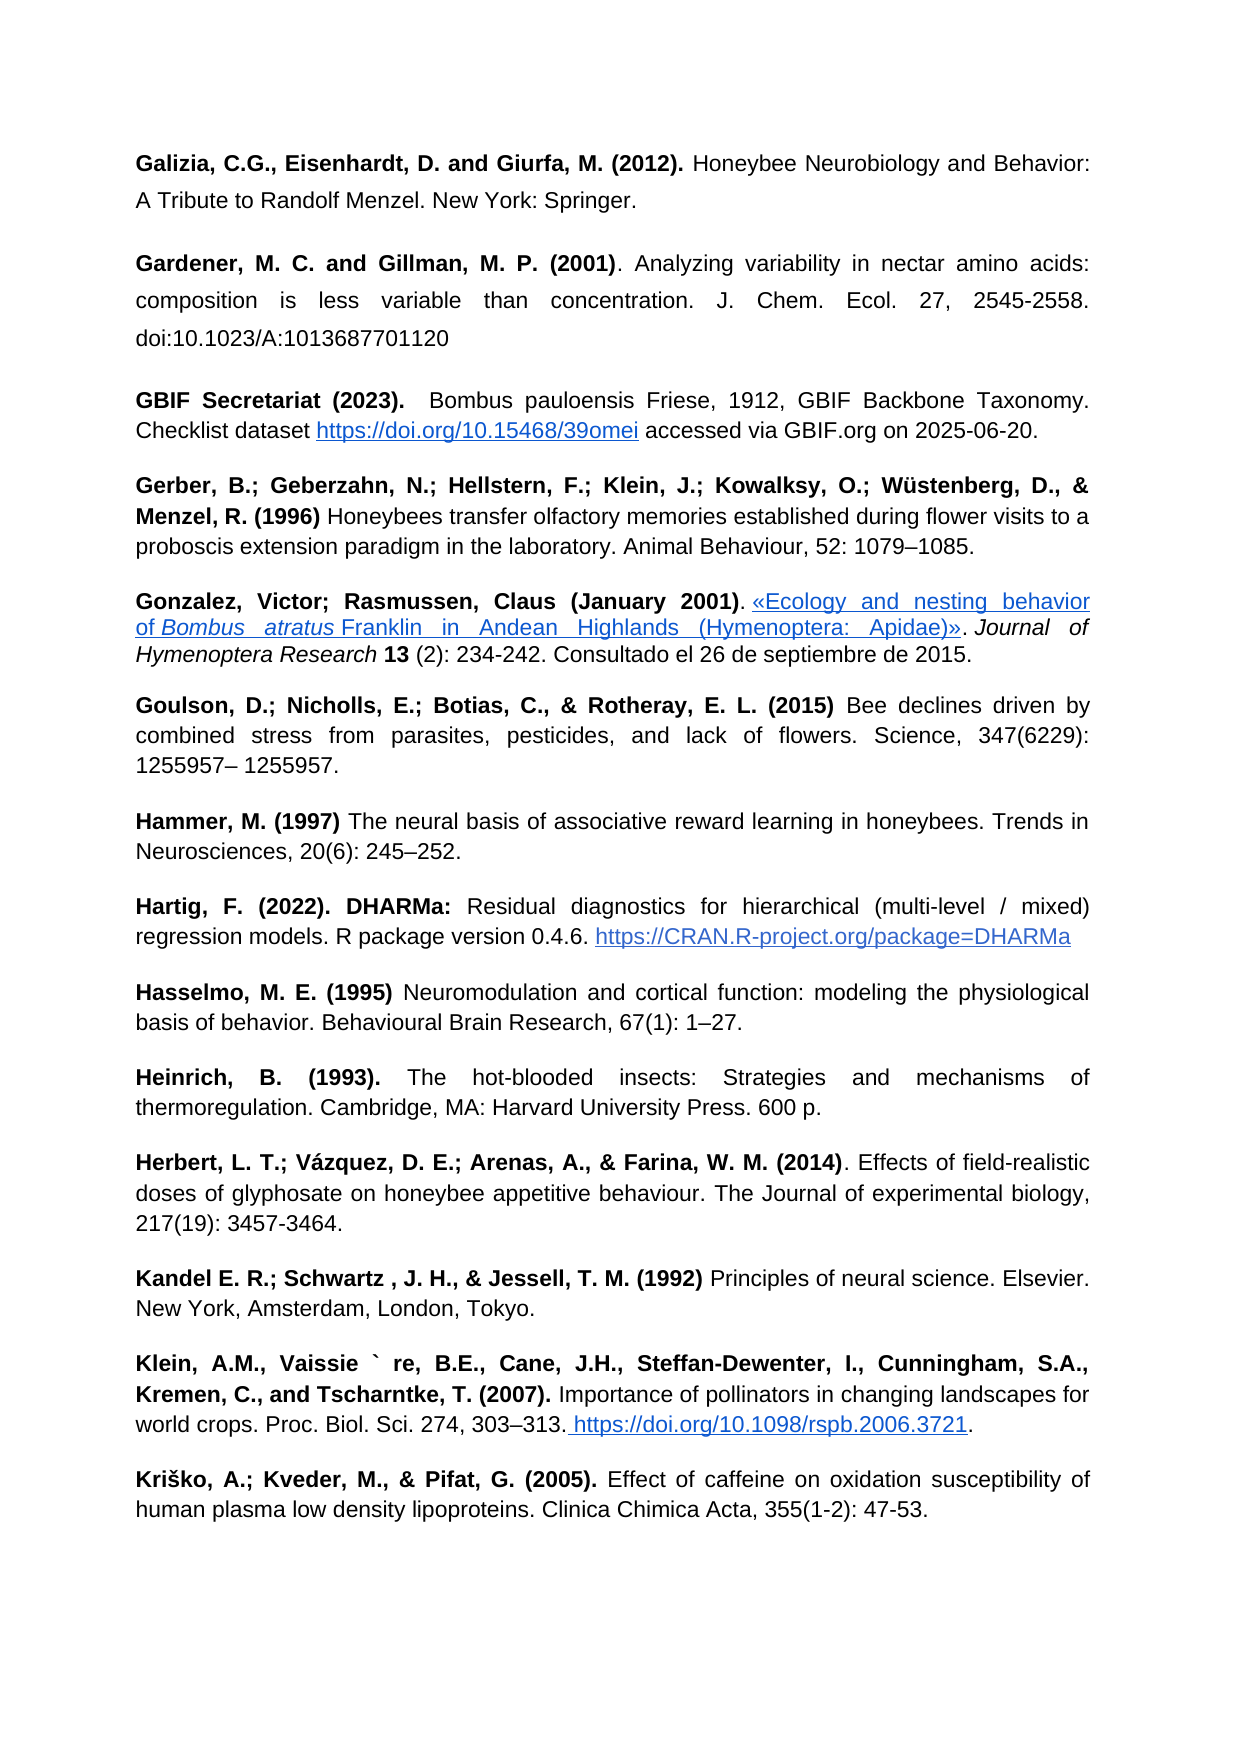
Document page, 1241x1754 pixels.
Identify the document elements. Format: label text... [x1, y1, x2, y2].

text Goulson, D.; Nicholls, E.; Botias, C., & Rotheray, E. L. (2015) Bee declines driven by combined stress from parasites, pesticides, and lack of flowers. Science, 347(6229): 1255957– 1255957. [135, 692, 1090, 779]
text GBIF Secretariat (2023). Bombus pauloensis Friese, 1912, GBIF Backbone Taxonomy. Checklist dataset https://doi.org/10.15468/39omei accessed via GBIF.org on 2025-06-20. [135, 387, 1090, 443]
text Heinrich, B. (1993). The hot-blooded insects: Strategies and mechanisms of thermoregulation. Cambridge, MA: Harvard University Press. 600 p. [135, 1064, 1090, 1121]
text Hartig, F. (2022). DHARMa: Residual diagnostics for hierarchical (multi-level / mixed) regression models. R package version 0.4.6. https://CRAN.R-project.org/package=DHARMa [135, 893, 1090, 950]
text Gardener, M. C. and Gillman, M. P. (2001). Analyzing variability in nectar amino acids: composition is less variable than concentration. J. Chem. Ecol. 27, 2545-2558. doi:10.1023/A:1013687701120 [135, 250, 1090, 351]
text Klein, A.M., Vaissie ` re, B.E., Cane, J.H., Steffan-Dewenter, I., Cunningham, S.A., Kremen, C., and Tscharntke, T. (2007). Importance of pollinators in changing landscapes for world crops. Proc. Biol. Sci. 274, 303–313. https://doi.org/10.1098/rspb.2006.3721. [135, 1350, 1090, 1437]
text Galizia, C.G., Eisenhardt, D. and Giurfa, M. (2012). Honeybee Neurobiology and Behavior: A Tribute to Randolf Menzel. New York: Springer. [135, 150, 1090, 214]
text Herbert, L. T.; Vázquez, D. E.; Arenas, A., & Farina, W. M. (2014). Effects of field-realistic doses of glyphosate on honeybee appetitive behaviour. The Journal of experimental biology, 217(19): 3457-3464. [135, 1149, 1090, 1236]
text Gerber, B.; Geberzahn, N.; Hellstern, F.; Klein, J.; Kowalksy, O.; Wüstenberg, D., & Menzel, R. (1996) Honeybees transfer olfactory memories established during flower visits to a proboscis extension paradigm in the laboratory. Animal Behaviour, 52: 1079–1085. [135, 472, 1090, 559]
text Kriško, A.; Kveder, M., & Pifat, G. (2005). Effect of caffeine on oxidation susceptibility of human plasma low density lipoproteins. Clinica Chimica Acta, 355(1-2): 47-53. [135, 1466, 1090, 1523]
text Gonzalez, Victor; Rasmussen, Claus (January 2001). «Ecology and nesting behavior of Bombus atratus Franklin in Andean Highlands (Hymenoptera: Apidae)». Journal of Hymenoptera Research 13 (2): 234-242. Consultado el 26 de septiembre de 2015. [135, 588, 1090, 667]
text Hammer, M. (1997) The neural basis of associative reward learning in honeybees. Trends in Neurosciences, 20(6): 245–252. [135, 808, 1090, 864]
text Hasselmo, M. E. (1995) Neuromodulation and cortical function: modeling the physiological basis of behavior. Behavioural Brain Research, 67(1): 1–27. [135, 978, 1090, 1035]
text Kandel E. R.; Schwartz , J. H., & Jessell, T. M. (1992) Principles of neural science. Elsevier. New York, Amsterdam, London, Tokyo. [135, 1265, 1090, 1322]
